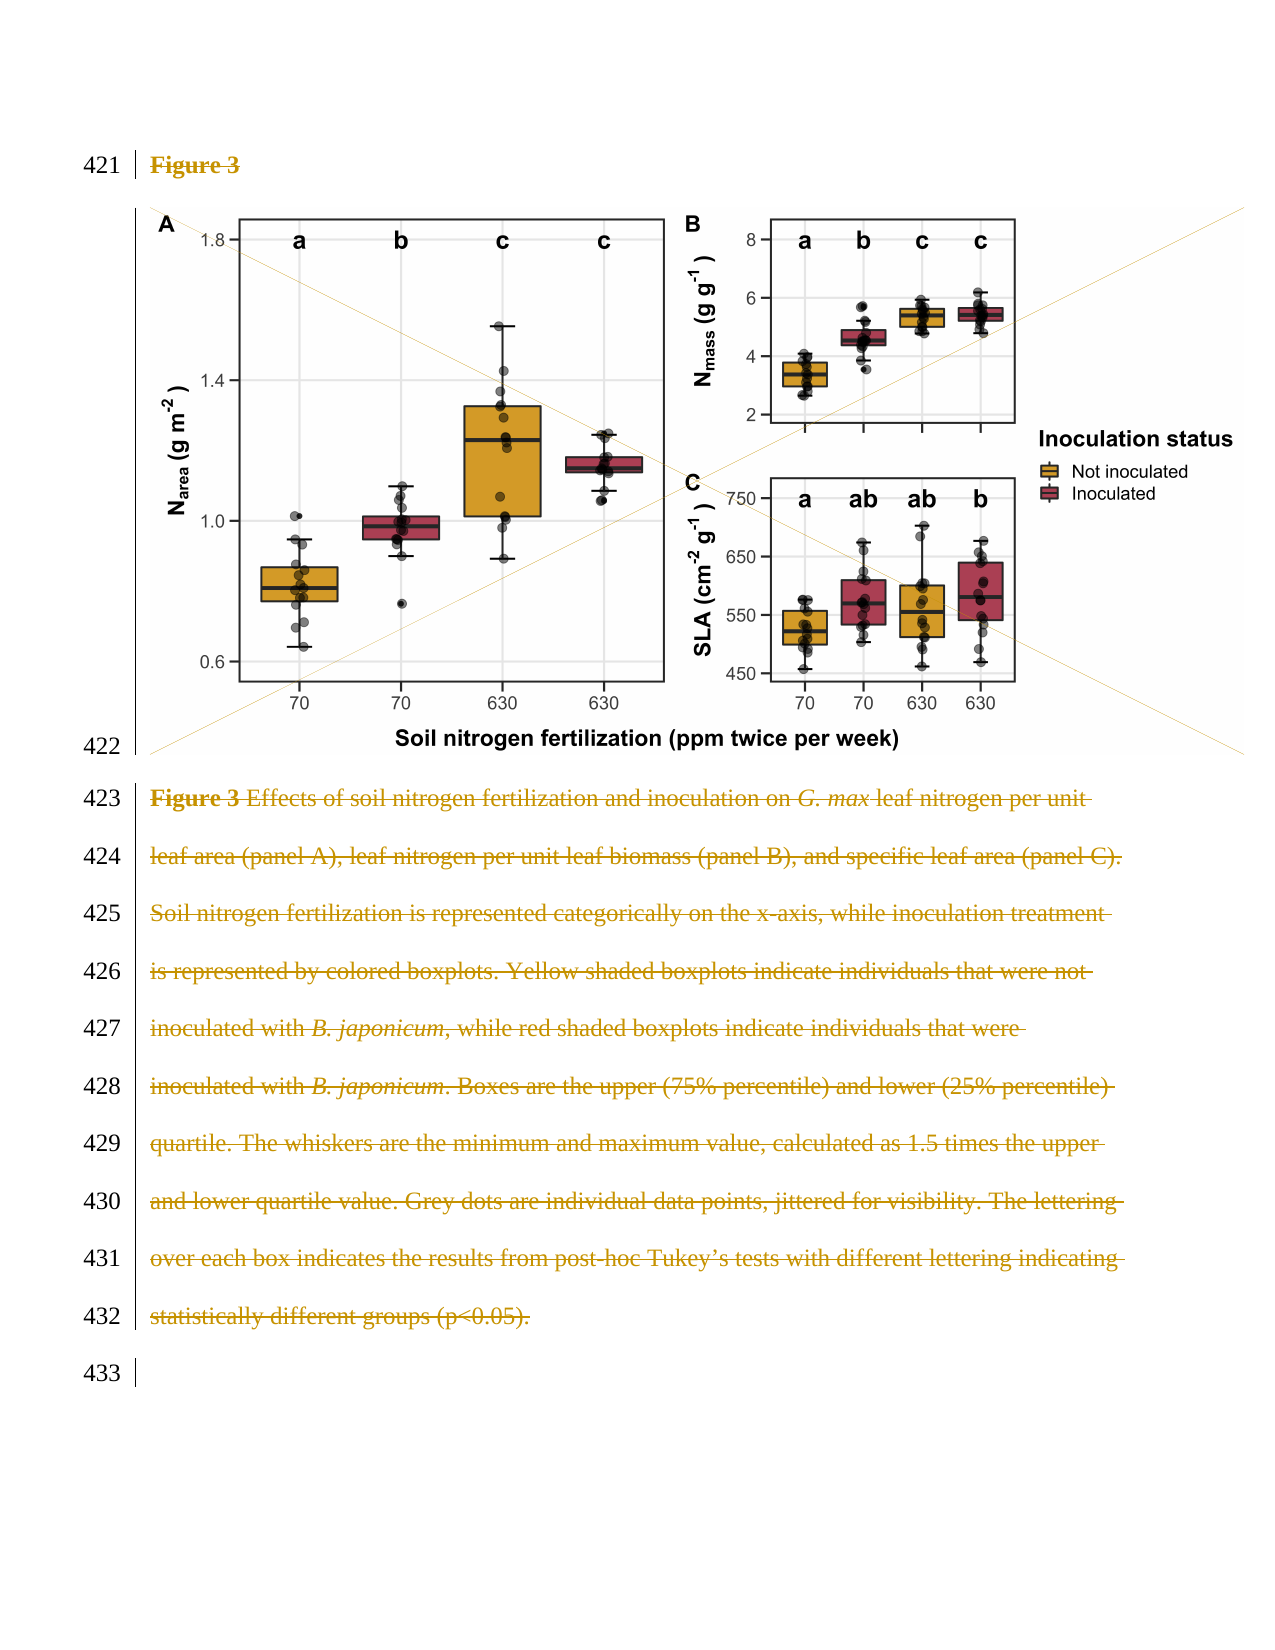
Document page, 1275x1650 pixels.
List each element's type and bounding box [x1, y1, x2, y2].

picture [700, 208, 1245, 754]
picture [152, 482, 1242, 755]
picture [152, 207, 1242, 480]
picture [150, 209, 694, 753]
